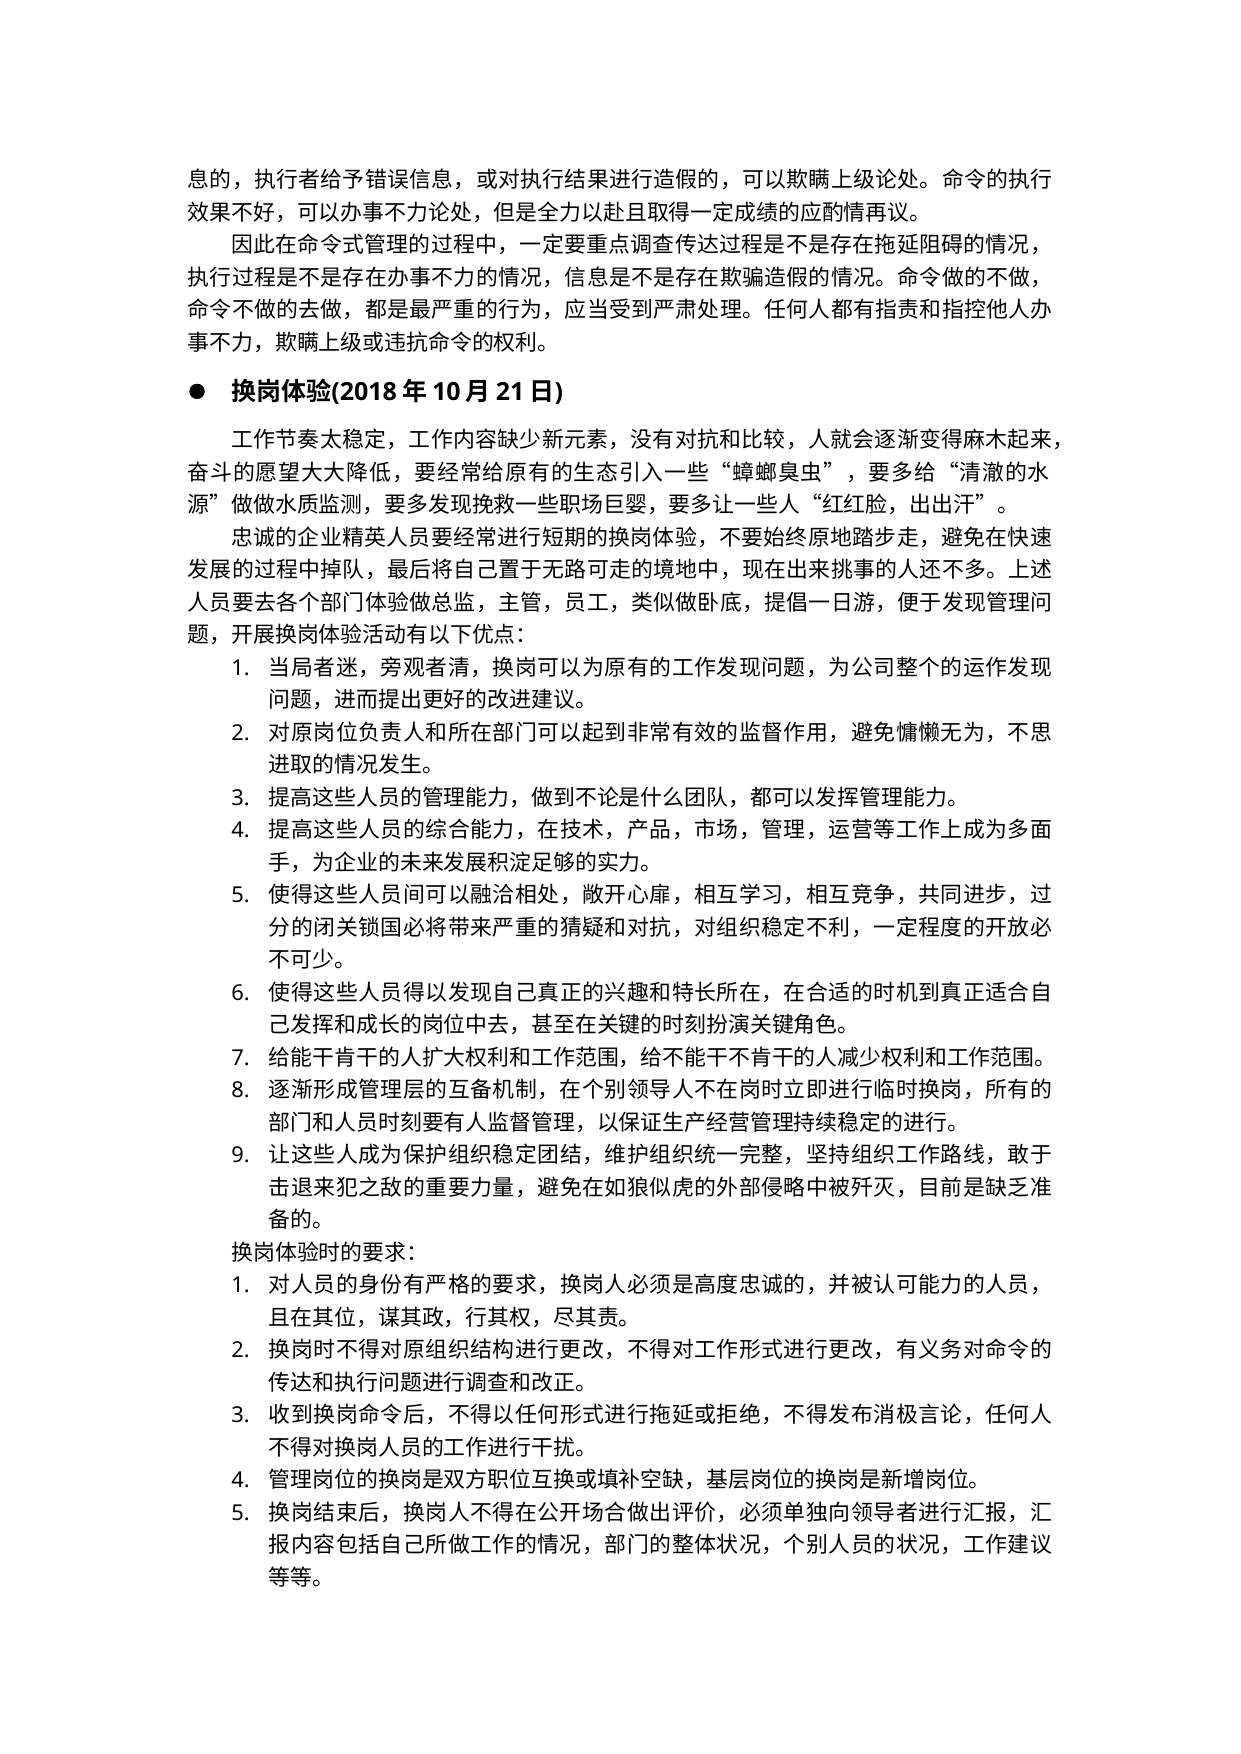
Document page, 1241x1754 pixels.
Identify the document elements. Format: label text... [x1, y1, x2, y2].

list 换岗体验(2018年10月21日) [187, 357, 1053, 422]
list 当局者迷，旁观者清，换岗可以为原有的工作发现问题，为公司整个的运作发现问题，进而提出更好的改进建议。 [231, 649, 1053, 714]
text 因此在命令式管理的过程中，一定要重点调查传达过程是不是存在拖延阻碍的情况，执行过程是不是存在办事不力的情况，信息是不是存在欺骗造假的情况。命令做的不做，命令不做的去做，都是最严重的行为，应当受到严肃处理。任何人都有指责和指控他人办事不力，欺瞒上级或违抗命令的权利。 [187, 227, 1053, 357]
list 对原岗位负责人和所在部门可以起到非常有效的监督作用，避免慵懒无为，不思进取的情况发生。 [231, 714, 1053, 779]
list 使得这些人员得以发现自己真正的兴趣和特长所在，在合适的时机到真正适合自己发挥和成长的岗位中去，甚至在关键的时刻扮演关键角色。 [231, 974, 1053, 1039]
text 工作节奏太稳定，工作内容缺少新元素，没有对抗和比较，人就会逐渐变得麻木起来，奋斗的愿望大大降低，要经常给原有的生态引入一些“蟑螂臭虫”，要多给“清澈的水源”做做水质监测，要多发现挽救一些职场巨婴，要多让一些人“红红脸，出出汗”。 [187, 422, 1053, 519]
text 忠诚的企业精英人员要经常进行短期的换岗体验，不要始终原地踏步走，避免在快速发展的过程中掉队，最后将自己置于无路可走的境地中，现在出来挑事的人还不多。上述人员要去各个部门体验做总监，主管，员工，类似做卧底，提倡一日游，便于发现管理问题，开展换岗体验活动有以下优点： [187, 519, 1053, 649]
list 收到换岗命令后，不得以任何形式进行拖延或拒绝，不得发布消极言论，任何人不得对换岗人员的工作进行干扰。 [231, 1397, 1053, 1462]
list 提高这些人员的综合能力，在技术，产品，市场，管理，运营等工作上成为多面手，为企业的未来发展积淀足够的实力。 [231, 812, 1053, 877]
list 给能干肯干的人扩大权利和工作范围，给不能干不肯干的人减少权利和工作范围。 [231, 1039, 1053, 1072]
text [187, 162, 1053, 227]
list 逐渐形成管理层的互备机制，在个别领导人不在岗时立即进行临时换岗，所有的部门和人员时刻要有人监督管理，以保证生产经营管理持续稳定的进行。 [231, 1072, 1053, 1137]
list 使得这些人员间可以融洽相处，敞开心扉，相互学习，相互竞争，共同进步，过分的闭关锁国必将带来严重的猜疑和对抗，对组织稳定不利，一定程度的开放必不可少。 [231, 877, 1053, 974]
list 让这些人成为保护组织稳定团结，维护组织统一完整，坚持组织工作路线，敢于击退来犯之敌的重要力量，避免在如狼似虎的外部侵略中被歼灭，目前是缺乏准备的。 [231, 1137, 1053, 1234]
list 换岗时不得对原组织结构进行更改，不得对工作形式进行更改，有义务对命令的传达和执行问题进行调查和改正。 [231, 1332, 1053, 1397]
list 对人员的身份有严格的要求，换岗人必须是高度忠诚的，并被认可能力的人员，且在其位，谋其政，行其权，尽其责。 [231, 1267, 1053, 1332]
list 管理岗位的换岗是双方职位互换或填补空缺，基层岗位的换岗是新增岗位。 [231, 1462, 1053, 1494]
list 换岗结束后，换岗人不得在公开场合做出评价，必须单独向领导者进行汇报，汇报内容包括自己所做工作的情况，部门的整体状况，个别人员的状况，工作建议等等。 [231, 1494, 1053, 1592]
list 提高这些人员的管理能力，做到不论是什么团队，都可以发挥管理能力。 [231, 779, 1053, 812]
text 换岗体验时的要求： [187, 1234, 1053, 1267]
